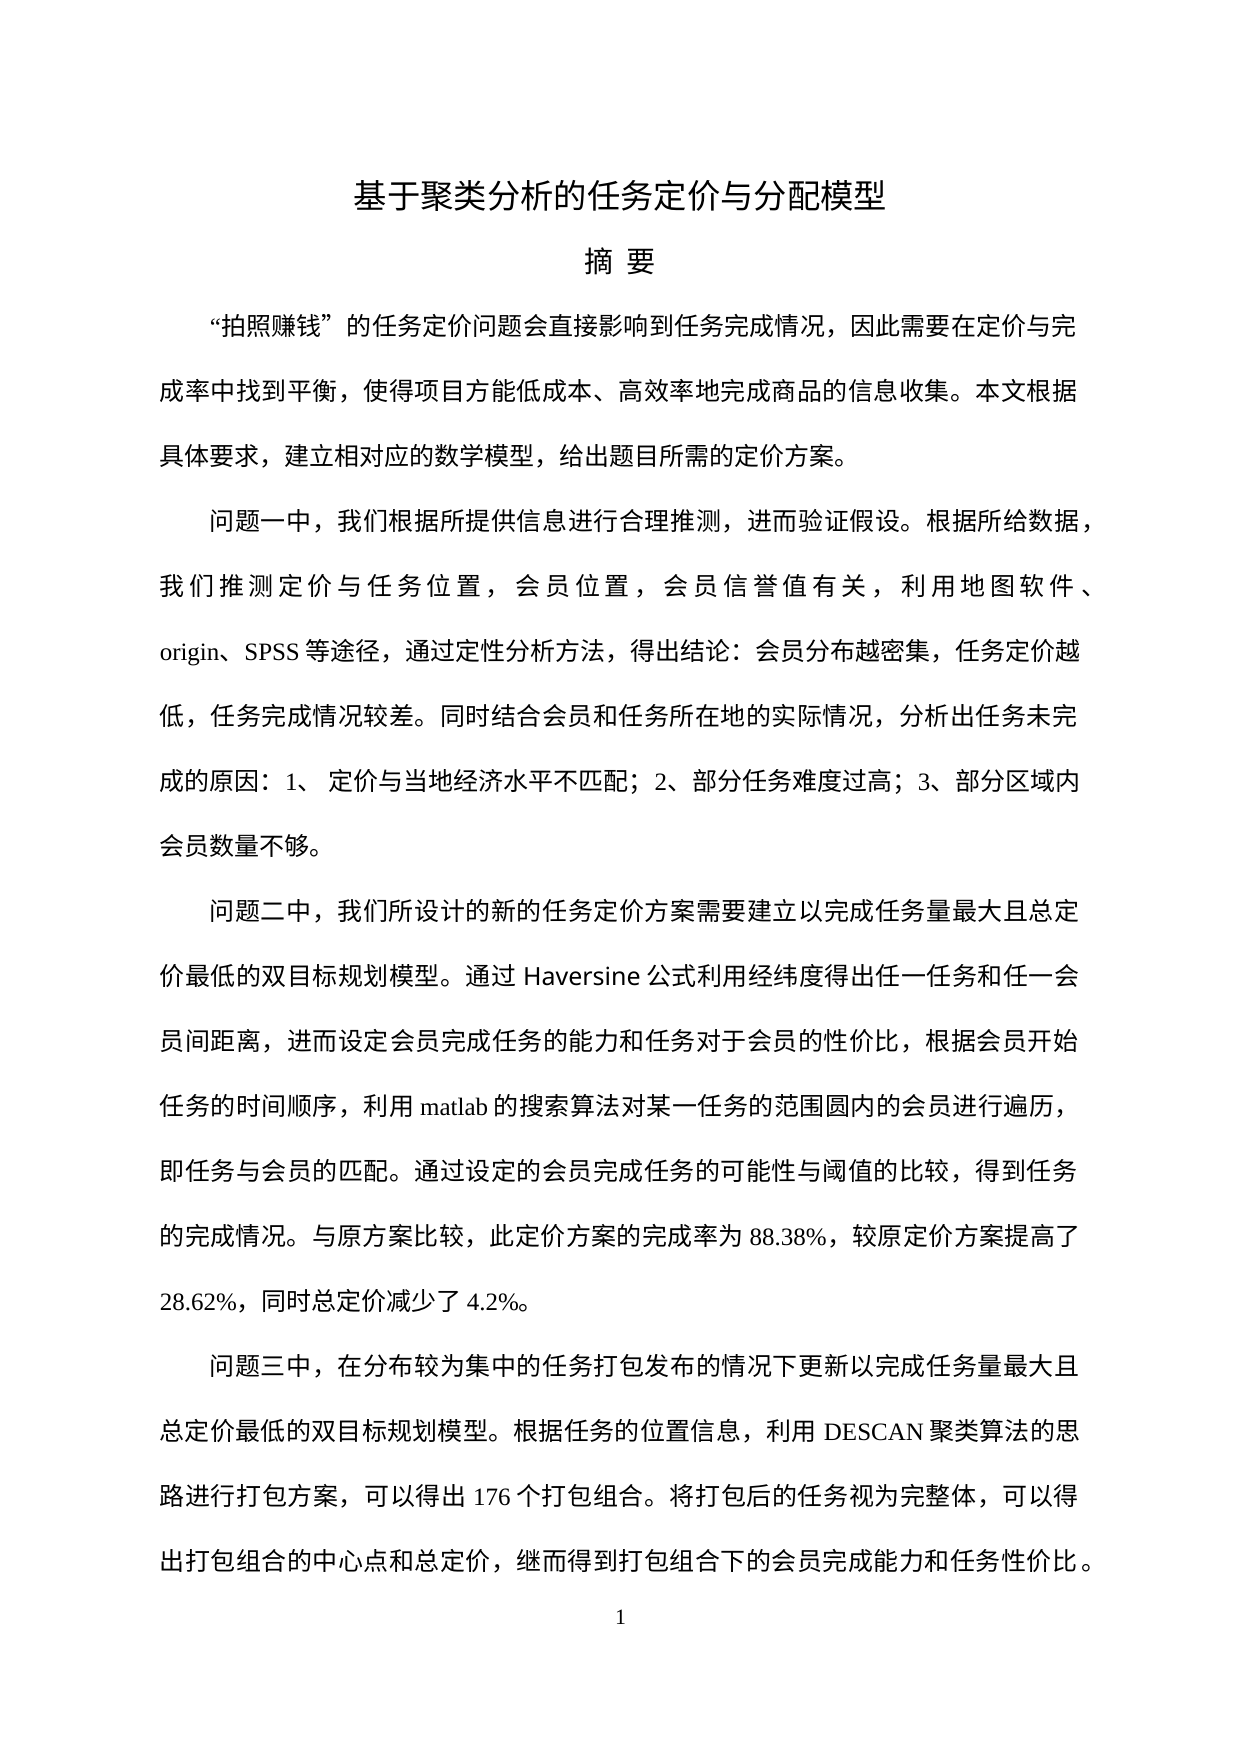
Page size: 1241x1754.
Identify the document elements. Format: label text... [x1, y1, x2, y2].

text “拍照赚钱”的任务定价问题会直接影响到任务完成情况，因此需要在定价与完成率中找到平衡，使得项目方能低成本、高效率地完成商品的信息收集。本文根据具体要求，建立相对应的数学模型，给出题目所需的定价方案。 [159, 292, 1081, 487]
text 基于聚类分析的任务定价与分配模型 [159, 162, 1081, 227]
text 问题一中，我们根据所提供信息进行合理推测，进而验证假设。根据所给数据，我们推测定价与任务位置，会员位置，会员信誉值有关，利用地图软件、origin、SPSS等途径，通过定性分析方法，得出结论：会员分布越密集，任务定价越低，任务完成情况较差。同时结合会员和任务所在地的实际情况，分析出任务未完成的原因：1、 定价与当地经济水平不匹配；2、部分任务难度过高；3、部分区域内会员数量不够。 [159, 487, 1081, 877]
text 摘 要 [159, 227, 1081, 292]
text 问题二中，我们所设计的新的任务定价方案需要建立以完成任务量最大且总定价最低的双目标规划模型。通过Haversine公式利用经纬度得出任一任务和任一会员间距离，进而设定会员完成任务的能力和任务对于会员的性价比，根据会员开始任务的时间顺序，利用matlab的搜索算法对某一任务的范围圆内的会员进行遍历，即任务与会员的匹配。通过设定的会员完成任务的可能性与阈值的比较，得到任务的完成情况。与原方案比较，此定价方案的完成率为88.38%，较原定价方案提高了28.62%，同时总定价减少了4.2%。 [159, 877, 1081, 1332]
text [159, 1332, 1081, 1592]
